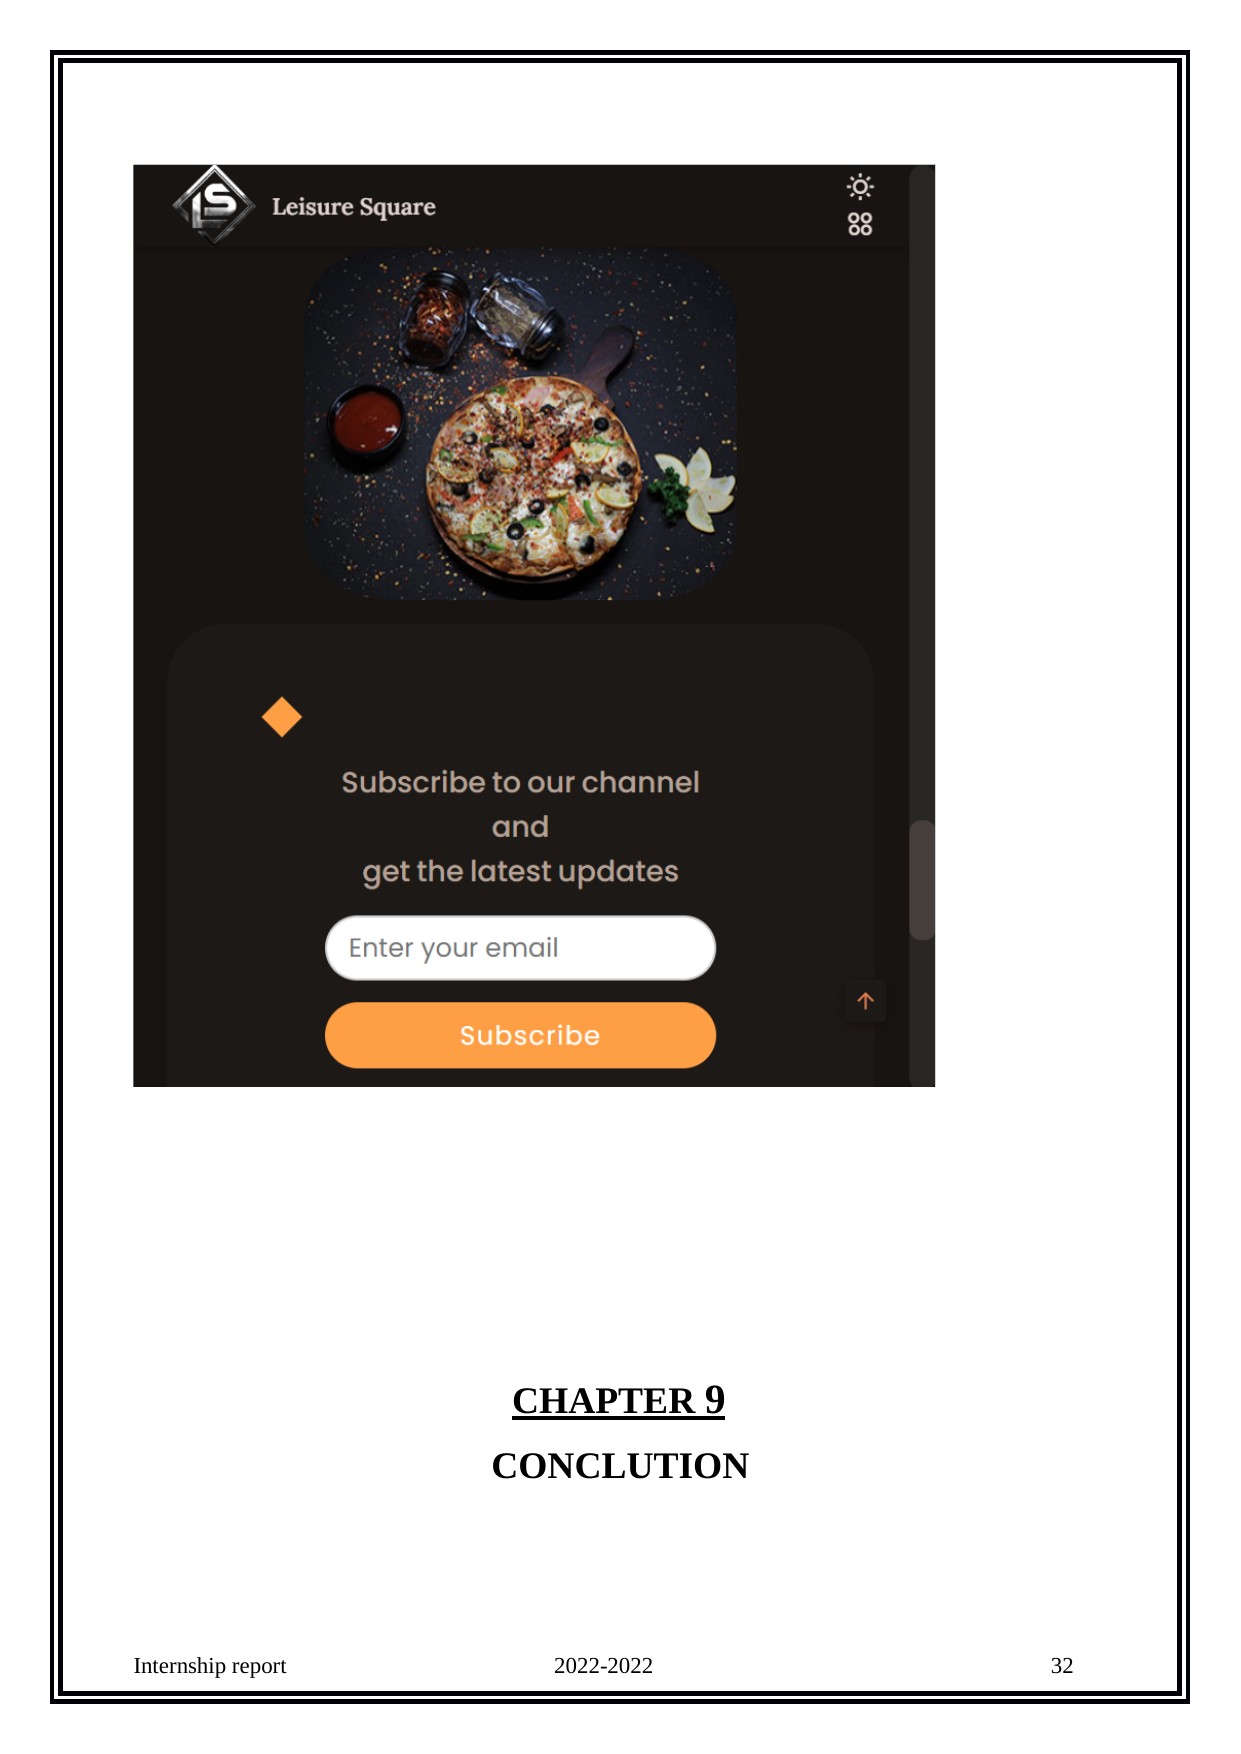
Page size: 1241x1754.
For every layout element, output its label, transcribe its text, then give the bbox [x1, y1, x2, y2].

picture [133, 164, 936, 1087]
subtitle CHAPTER 9 CONCLUTION [488, 1375, 749, 1486]
